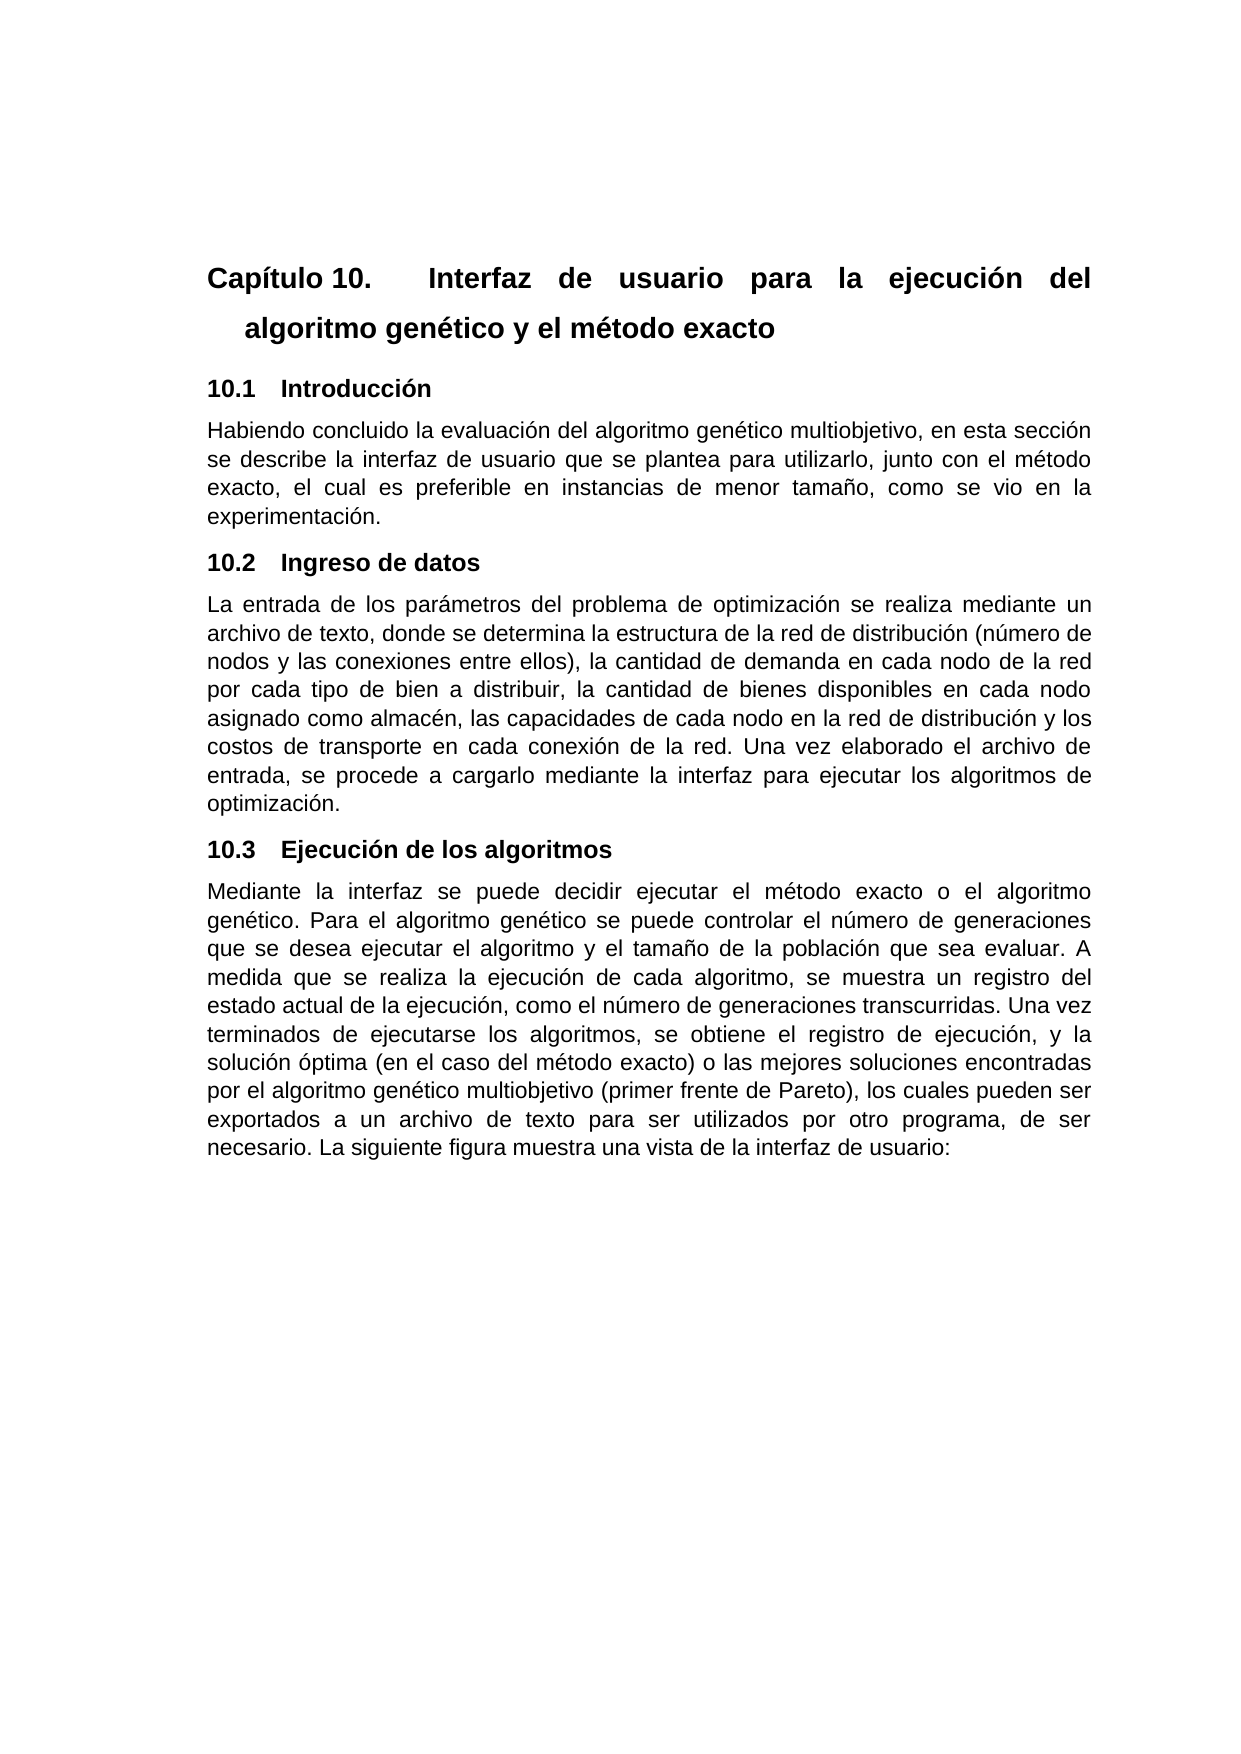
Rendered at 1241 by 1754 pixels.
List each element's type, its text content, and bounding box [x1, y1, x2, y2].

subtitle Ingreso de datos [207, 548, 1092, 577]
text La entrada de los parámetros del problema de optimización se realiza mediante un archivo de texto, donde se determina la estructura de la red de distribución (número de nodos y las conexiones entre ellos), la cantidad de demanda en cada nodo de la red por cada tipo de bien a distribuir, la cantidad de bienes disponibles en cada nodo asignado como almacén, las capacidades de cada nodo en la red de distribución y los costos de transporte en cada conexión de la red. Una vez elaborado el archivo de entrada, se procede a cargarlo mediante la interfaz para ejecutar los algoritmos de optimización. [207, 591, 1092, 816]
subtitle Interfaz de usuario para la ejecución del algoritmo genético y el método exacto [207, 261, 1092, 345]
subtitle Introducción [207, 374, 1092, 403]
text Habiendo concluido la evaluación del algoritmo genético multiobjetivo, en esta sección se describe la interfaz de usuario que se plantea para utilizarlo, junto con el método exacto, el cual es preferible en instancias de menor tamaño, como se vio en la experimentación. [207, 417, 1092, 529]
subtitle Ejecución de los algoritmos [207, 835, 1092, 864]
text Mediante la interfaz se puede decidir ejecutar el método exacto o el algoritmo genético. Para el algoritmo genético se puede controlar el número de generaciones que se desea ejecutar el algoritmo y el tamaño de la población que sea evaluar. A medida que se realiza la ejecución de cada algoritmo, se muestra un registro del estado actual de la ejecución, como el número de generaciones transcurridas. Una vez terminados de ejecutarse los algoritmos, se obtiene el registro de ejecución, y la solución óptima (en el caso del método exacto) o las mejores soluciones encontradas por el algoritmo genético multiobjetivo (primer frente de Pareto), los cuales pueden ser exportados a un archivo de texto para ser utilizados por otro programa, de ser necesario. La siguiente figura muestra una vista de la interfaz de usuario: [207, 878, 1092, 1161]
